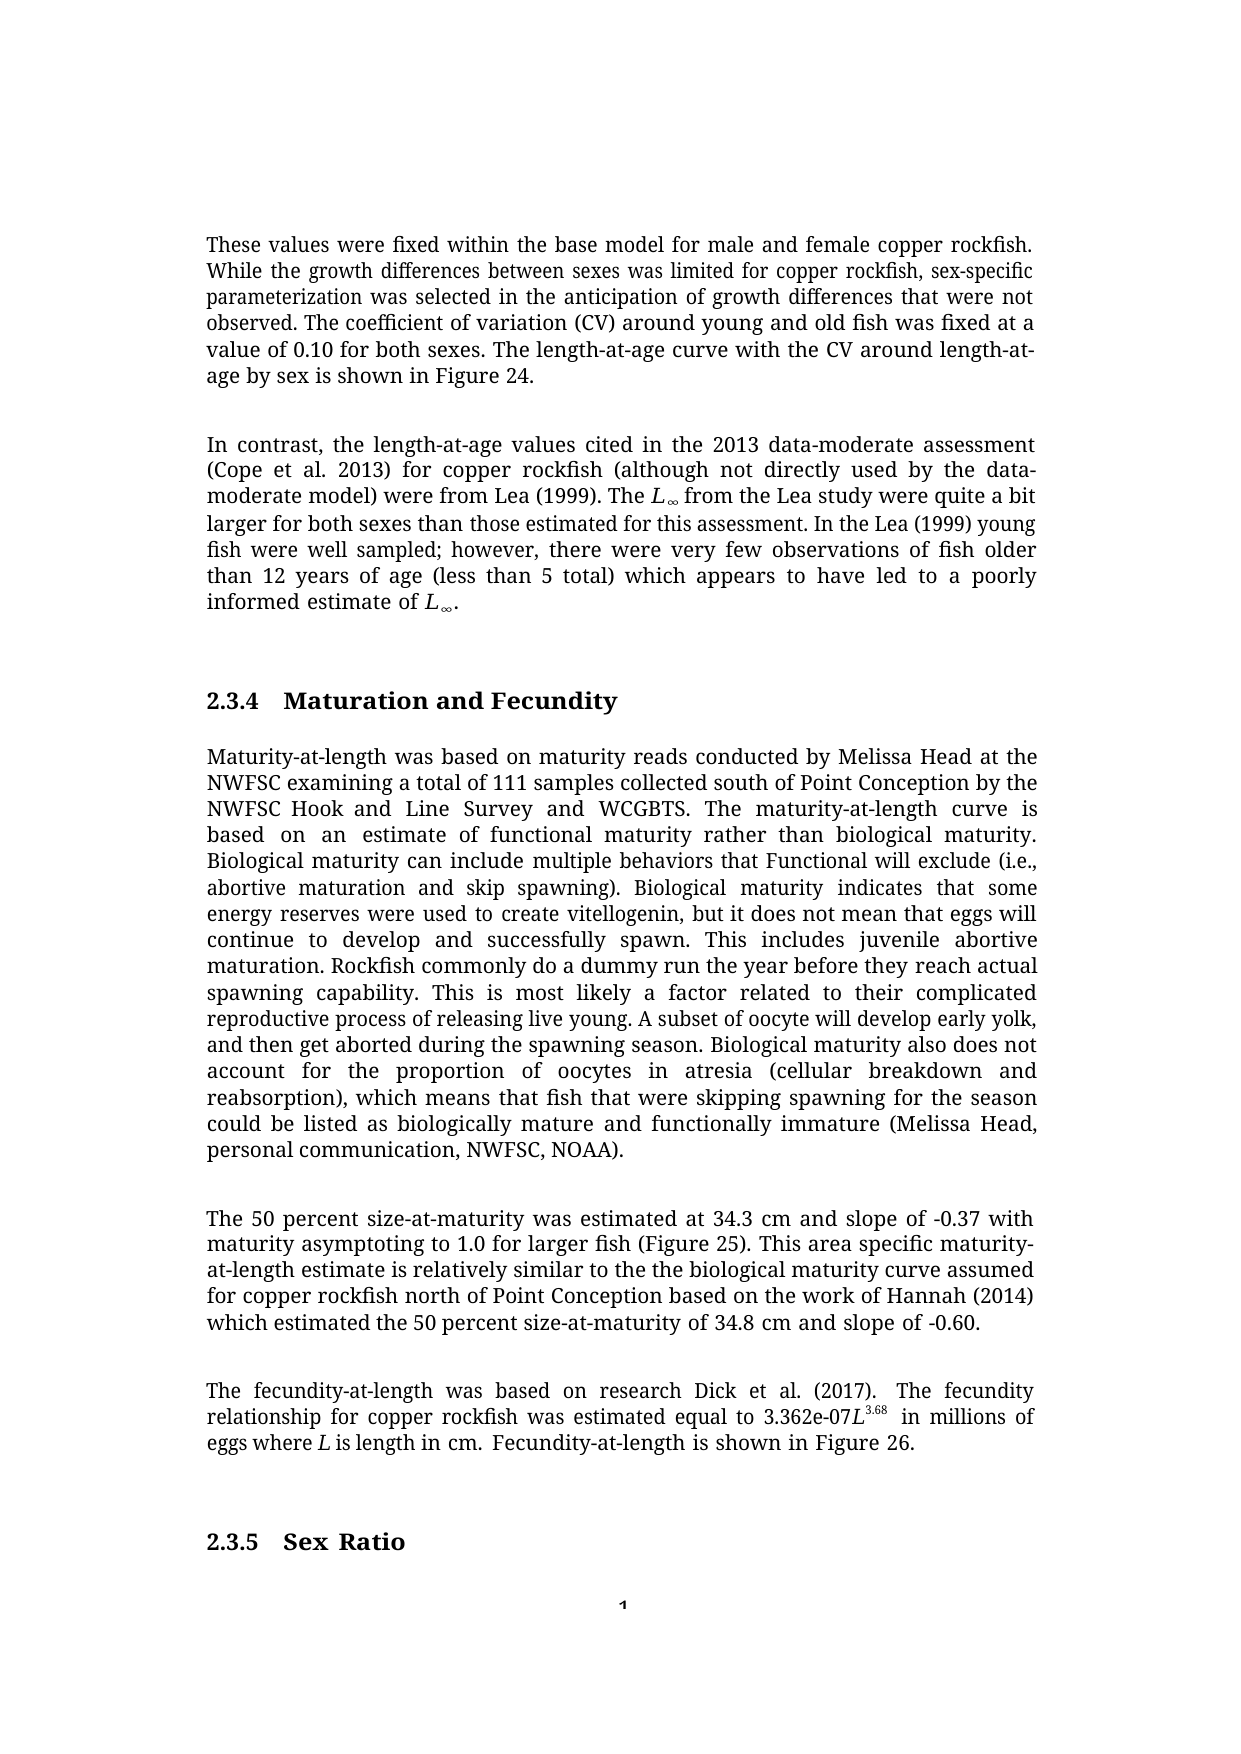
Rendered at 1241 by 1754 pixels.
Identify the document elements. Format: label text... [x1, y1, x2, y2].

subtitle Maturation and Fecundity [207, 685, 1065, 716]
text The fecundity-at-length was based on research Dick et al. (2017). The fecundity relationship for copper rockfish was estimated equal to 3.362e-07𝐿3.68 in millions of eggs where 𝐿 is length in cm. Fecundity-at-length is shown in Figure 26. [206, 1378, 1034, 1456]
text Maturity-at-length was based on maturity reads conducted by Melissa Head at the NWFSC examining a total of 111 samples collected south of Point Conception by the NWFSC Hook and Line Survey and WCGBTS. The maturity-at-length curve is based on an estimate of functional maturity rather than biological maturity. Biological maturity can include multiple behaviors that Functional will exclude (i.e., abortive maturation and skip spawning). Biological maturity indicates that some energy reserves were used to create vitellogenin, but it does not mean that eggs will continue to develop and successfully spawn. This includes juvenile abortive maturation. Rockfish commonly do a dummy run the year before they reach actual spawning capability. This is most likely a factor related to their complicated reproductive process of releasing live young. A subset of oocyte will develop early yolk, and then get aborted during the spawning season. Biological maturity also does not account for the proportion of oocytes in atresia (cellular breakdown and reabsorption), which means that fish that were skipping spawning for the season could be listed as biologically mature and functionally immature (Melissa Head, personal communication, NWFSC, NOAA). [207, 744, 1038, 1164]
text The 50 percent size-at-maturity was estimated at 34.3 cm and slope of -0.37 with maturity asymptoting to 1.0 for larger fish (Figure 25). This area specific maturity-at-length estimate is relatively similar to the the biological maturity curve assumed for copper rockfish north of Point Conception based on the work of Hannah (2014) which estimated the 50 percent size-at-maturity of 34.8 cm and slope of -0.60. [206, 1205, 1034, 1336]
subtitle Sex Ratio [207, 1526, 1065, 1557]
text In contrast, the length-at-age values cited in the 2013 data-moderate assessment (Cope et al. 2013) for copper rockfish (although not directly used by the data-moderate model) were from Lea (1999). The 𝐿∞ from the Lea study were quite a bit larger for both sexes than those estimated for this assessment. In the Lea (1999) young fish were well sampled; however, there were very few observations of fish older than 12 years of age (less than 5 total) which appears to have led to a poorly informed estimate of 𝐿∞. [207, 431, 1037, 618]
text These values were fixed within the base model for male and female copper rockfish. While the growth differences between sexes was limited for copper rockfish, sex-specific parameterization was selected in the anticipation of growth differences that were not observed. The coefficient of variation (CV) around young and old fish was fixed at a value of 0.10 for both sexes. The length-at-age curve with the CV around length-at-age by sex is shown in Figure 24. [206, 232, 1034, 389]
